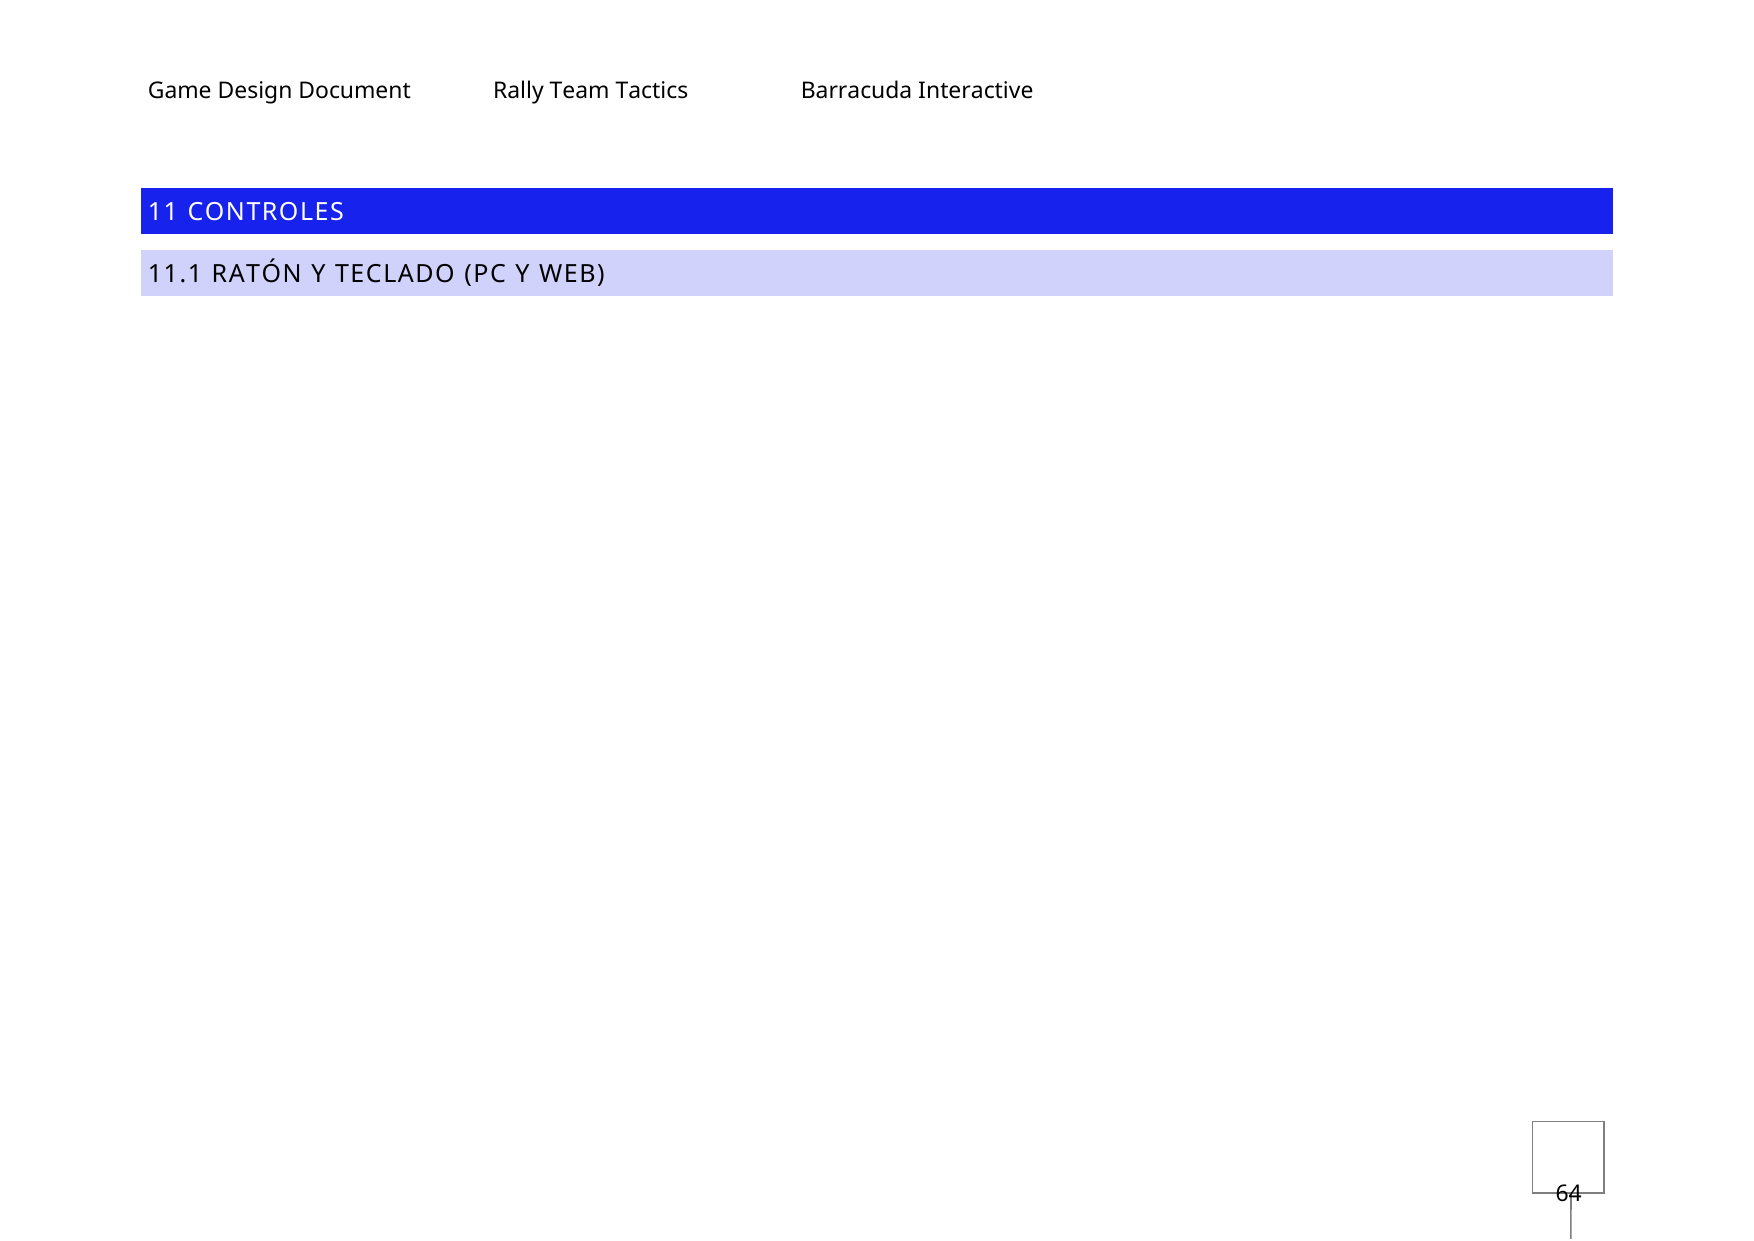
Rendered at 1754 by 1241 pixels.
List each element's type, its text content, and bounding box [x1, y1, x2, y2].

subtitle 11 Controles [148, 194, 1606, 228]
subtitle 11.1 Ratón y teclado (PC y Web) [148, 256, 1606, 290]
